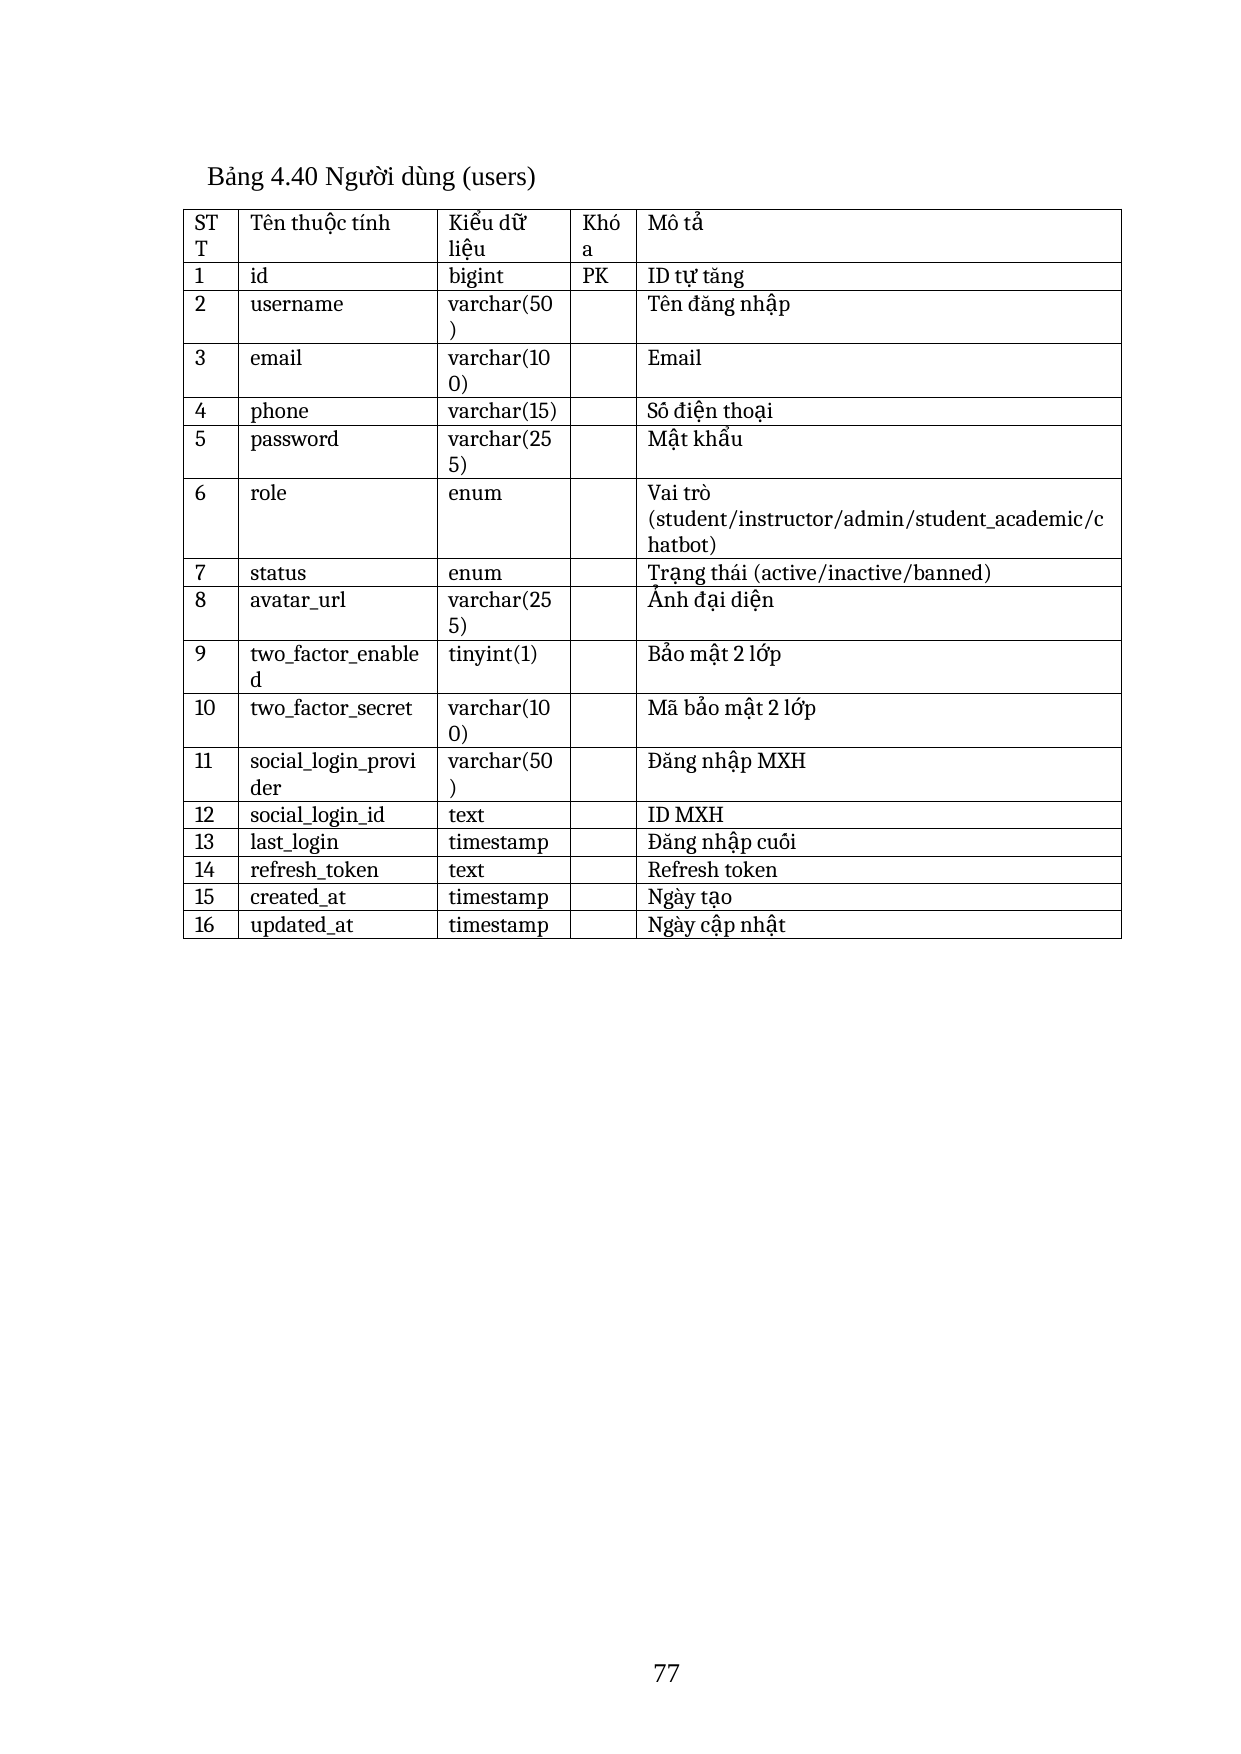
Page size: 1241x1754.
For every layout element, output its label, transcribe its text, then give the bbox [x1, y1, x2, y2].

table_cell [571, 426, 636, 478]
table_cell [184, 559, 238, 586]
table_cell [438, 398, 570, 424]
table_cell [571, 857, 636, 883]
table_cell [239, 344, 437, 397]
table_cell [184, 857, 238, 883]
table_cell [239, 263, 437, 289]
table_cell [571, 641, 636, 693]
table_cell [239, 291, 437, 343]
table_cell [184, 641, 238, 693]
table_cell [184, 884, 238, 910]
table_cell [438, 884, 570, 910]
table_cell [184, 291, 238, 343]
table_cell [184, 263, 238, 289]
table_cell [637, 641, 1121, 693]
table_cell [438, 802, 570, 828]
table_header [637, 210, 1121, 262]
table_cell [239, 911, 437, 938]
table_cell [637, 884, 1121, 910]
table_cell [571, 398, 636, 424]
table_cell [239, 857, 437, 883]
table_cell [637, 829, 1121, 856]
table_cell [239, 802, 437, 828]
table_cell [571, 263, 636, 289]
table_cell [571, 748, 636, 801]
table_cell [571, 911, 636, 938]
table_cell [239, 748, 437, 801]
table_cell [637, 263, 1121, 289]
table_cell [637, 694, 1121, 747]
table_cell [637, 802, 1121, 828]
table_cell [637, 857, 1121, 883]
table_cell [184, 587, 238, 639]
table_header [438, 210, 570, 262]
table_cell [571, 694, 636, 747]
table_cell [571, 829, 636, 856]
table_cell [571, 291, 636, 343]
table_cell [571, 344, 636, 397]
subtitle Bảng 4.40 Người dùng (users) [207, 160, 1122, 191]
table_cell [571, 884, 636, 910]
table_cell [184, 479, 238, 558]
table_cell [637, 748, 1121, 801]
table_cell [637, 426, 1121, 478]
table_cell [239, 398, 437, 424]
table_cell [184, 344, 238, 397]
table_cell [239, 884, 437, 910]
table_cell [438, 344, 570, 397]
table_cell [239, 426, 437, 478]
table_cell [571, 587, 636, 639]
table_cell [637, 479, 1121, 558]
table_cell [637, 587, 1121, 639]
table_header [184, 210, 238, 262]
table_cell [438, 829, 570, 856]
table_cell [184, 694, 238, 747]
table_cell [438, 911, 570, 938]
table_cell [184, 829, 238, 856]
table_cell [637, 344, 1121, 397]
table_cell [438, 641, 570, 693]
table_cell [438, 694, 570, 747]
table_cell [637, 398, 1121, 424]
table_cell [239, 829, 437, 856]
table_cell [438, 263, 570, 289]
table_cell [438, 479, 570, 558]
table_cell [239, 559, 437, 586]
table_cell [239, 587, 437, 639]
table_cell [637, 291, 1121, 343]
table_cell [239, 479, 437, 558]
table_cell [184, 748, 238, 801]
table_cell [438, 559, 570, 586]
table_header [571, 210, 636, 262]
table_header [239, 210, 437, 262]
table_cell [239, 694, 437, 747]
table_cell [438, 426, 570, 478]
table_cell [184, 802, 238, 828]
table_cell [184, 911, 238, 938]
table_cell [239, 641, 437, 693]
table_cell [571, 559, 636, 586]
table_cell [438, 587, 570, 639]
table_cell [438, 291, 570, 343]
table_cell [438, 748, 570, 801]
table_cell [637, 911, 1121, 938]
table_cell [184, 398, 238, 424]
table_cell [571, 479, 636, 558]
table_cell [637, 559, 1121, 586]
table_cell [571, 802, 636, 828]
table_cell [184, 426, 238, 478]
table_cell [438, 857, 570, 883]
